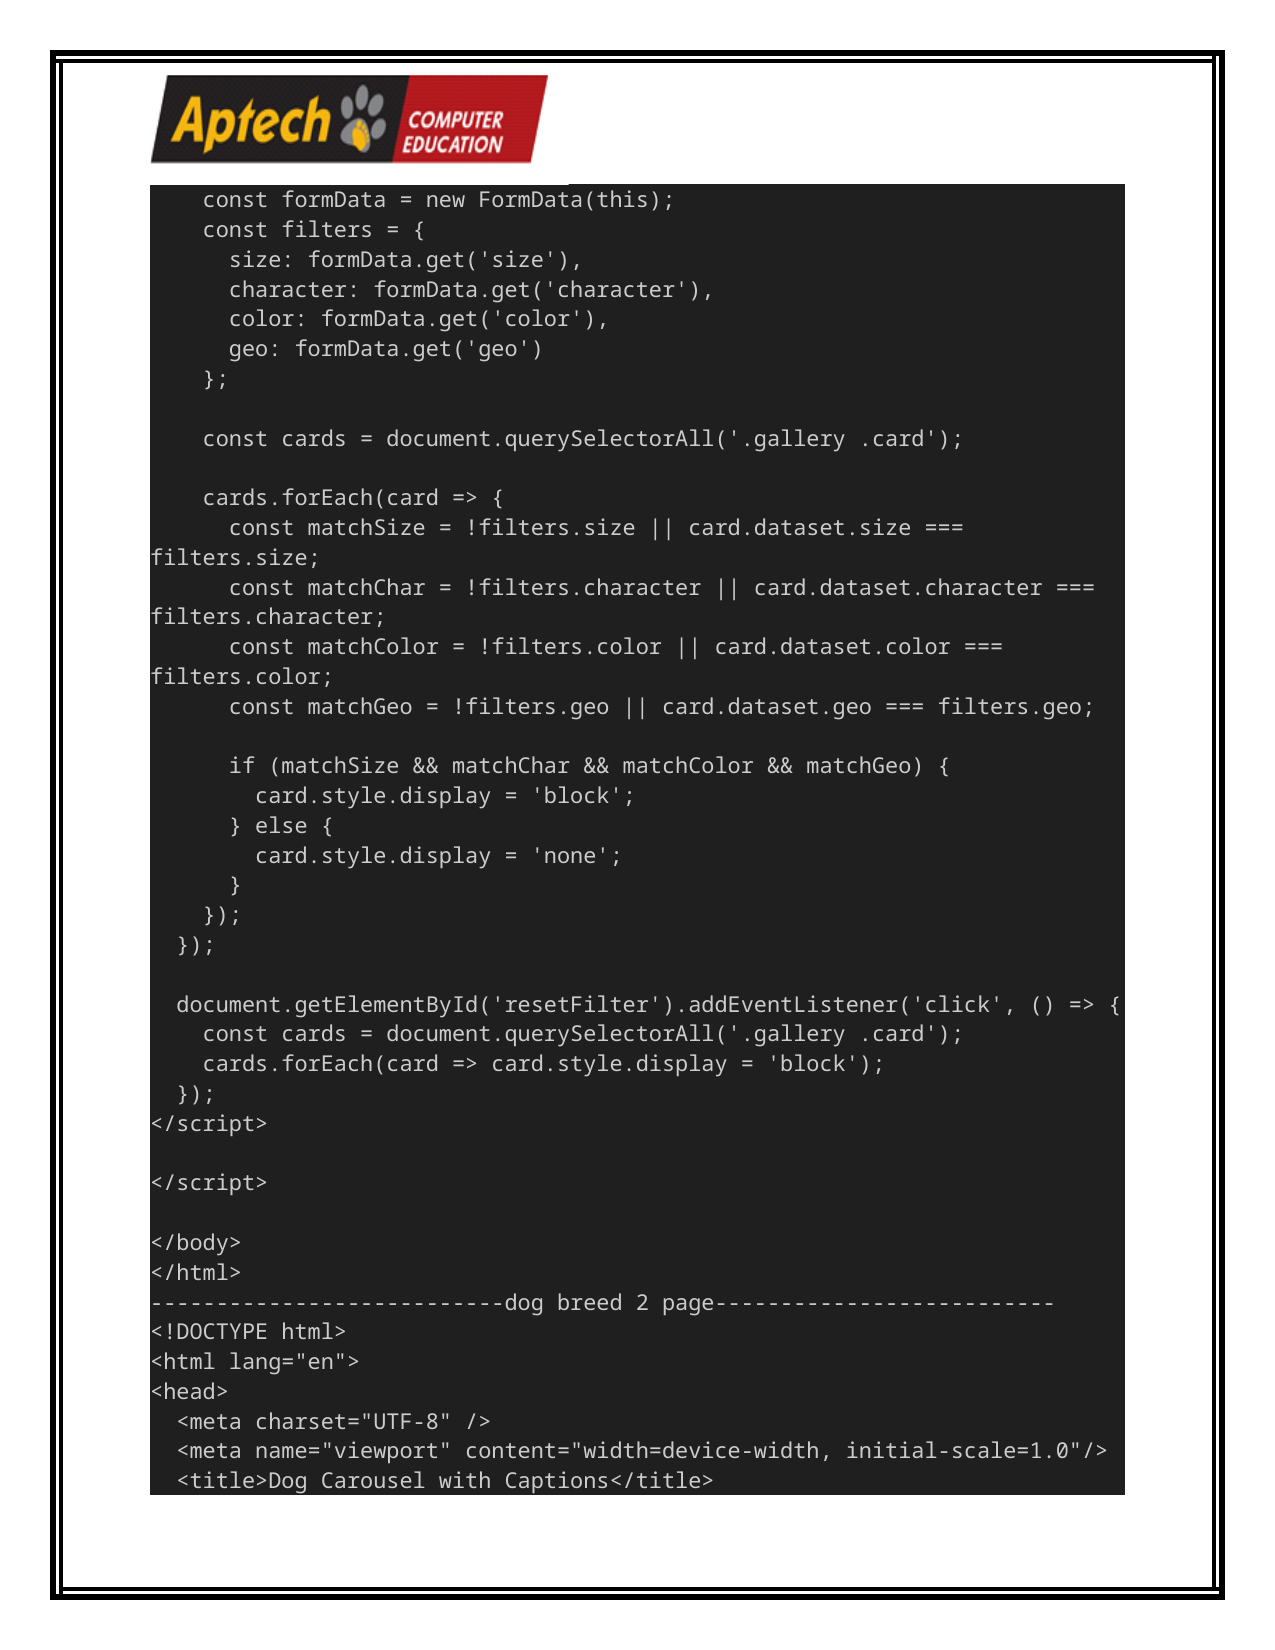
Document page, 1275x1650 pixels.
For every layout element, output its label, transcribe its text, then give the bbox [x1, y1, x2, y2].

text card.style.display = 'none'; [150, 839, 1125, 869]
text </script> [150, 1108, 1125, 1137]
text if (matchSize && matchChar && matchColor && matchGeo) { [150, 750, 1125, 780]
text color: formData.get('color'), [150, 303, 1125, 333]
text cards.forEach(card => { [150, 482, 1125, 512]
text const cards = document.querySelectorAll('.gallery .card'); [150, 1018, 1125, 1048]
text </body> [150, 1227, 1125, 1257]
picture [150, 75, 569, 185]
text const formData = new FormData(this); [150, 184, 1125, 214]
text <html lang="en"> [150, 1346, 1125, 1376]
text const matchChar = !filters.character || card.dataset.character === filters.character; [150, 571, 1125, 631]
text } else { [150, 810, 1125, 839]
text geo: formData.get('geo') [150, 333, 1125, 363]
text <head> [150, 1376, 1125, 1406]
text card.style.display = 'block'; [150, 780, 1125, 810]
text const matchColor = !filters.color || card.dataset.color === filters.color; [150, 631, 1125, 691]
text }); [150, 899, 1125, 929]
text <meta name="viewport" content="width=device-width, initial-scale=1.0"/> [150, 1435, 1125, 1465]
text </html> [150, 1257, 1125, 1286]
text const matchSize = !filters.size || card.dataset.size === filters.size; [150, 512, 1125, 571]
text document.getElementById('resetFilter').addEventListener('click', () => { [150, 988, 1125, 1018]
text <meta charset="UTF-8" /> [150, 1406, 1125, 1435]
text size: formData.get('size'), [150, 244, 1125, 273]
text cards.forEach(card => card.style.display = 'block'); [150, 1048, 1125, 1078]
text character: formData.get('character'), [150, 273, 1125, 303]
text const filters = { [150, 214, 1125, 244]
text ---------------------------dog breed 2 page-------------------------- [150, 1286, 1125, 1316]
text }); [150, 1078, 1125, 1108]
text } [150, 869, 1125, 899]
text const matchGeo = !filters.geo || card.dataset.geo === filters.geo; [150, 691, 1125, 720]
text }; [150, 363, 1125, 393]
text </script> [150, 1167, 1125, 1197]
text <!DOCTYPE html> [150, 1316, 1125, 1346]
text const cards = document.querySelectorAll('.gallery .card'); [150, 422, 1125, 452]
text }); [150, 929, 1125, 959]
text <title>Dog Carousel with Captions</title> [150, 1465, 1125, 1495]
